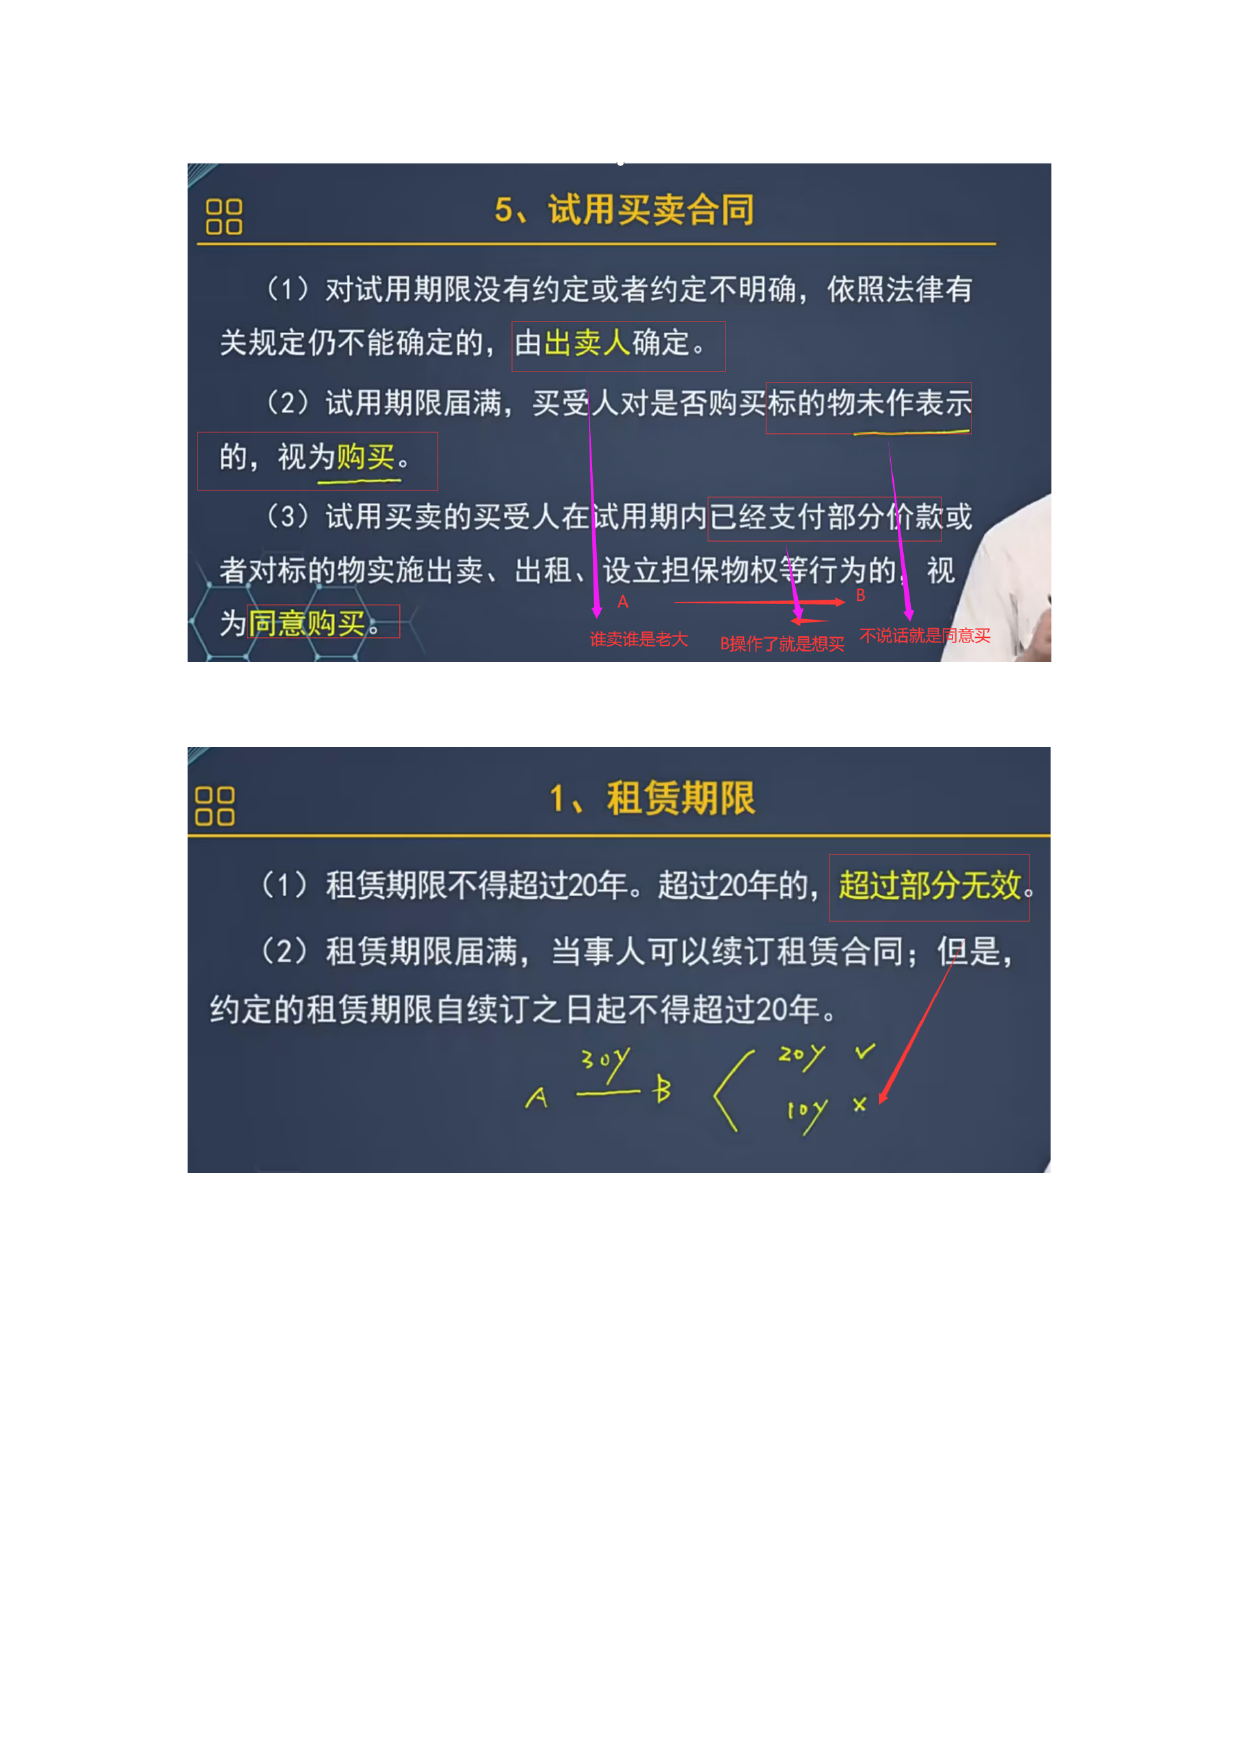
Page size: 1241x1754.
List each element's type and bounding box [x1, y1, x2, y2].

picture [187, 162, 1052, 662]
picture [187, 747, 1051, 1173]
